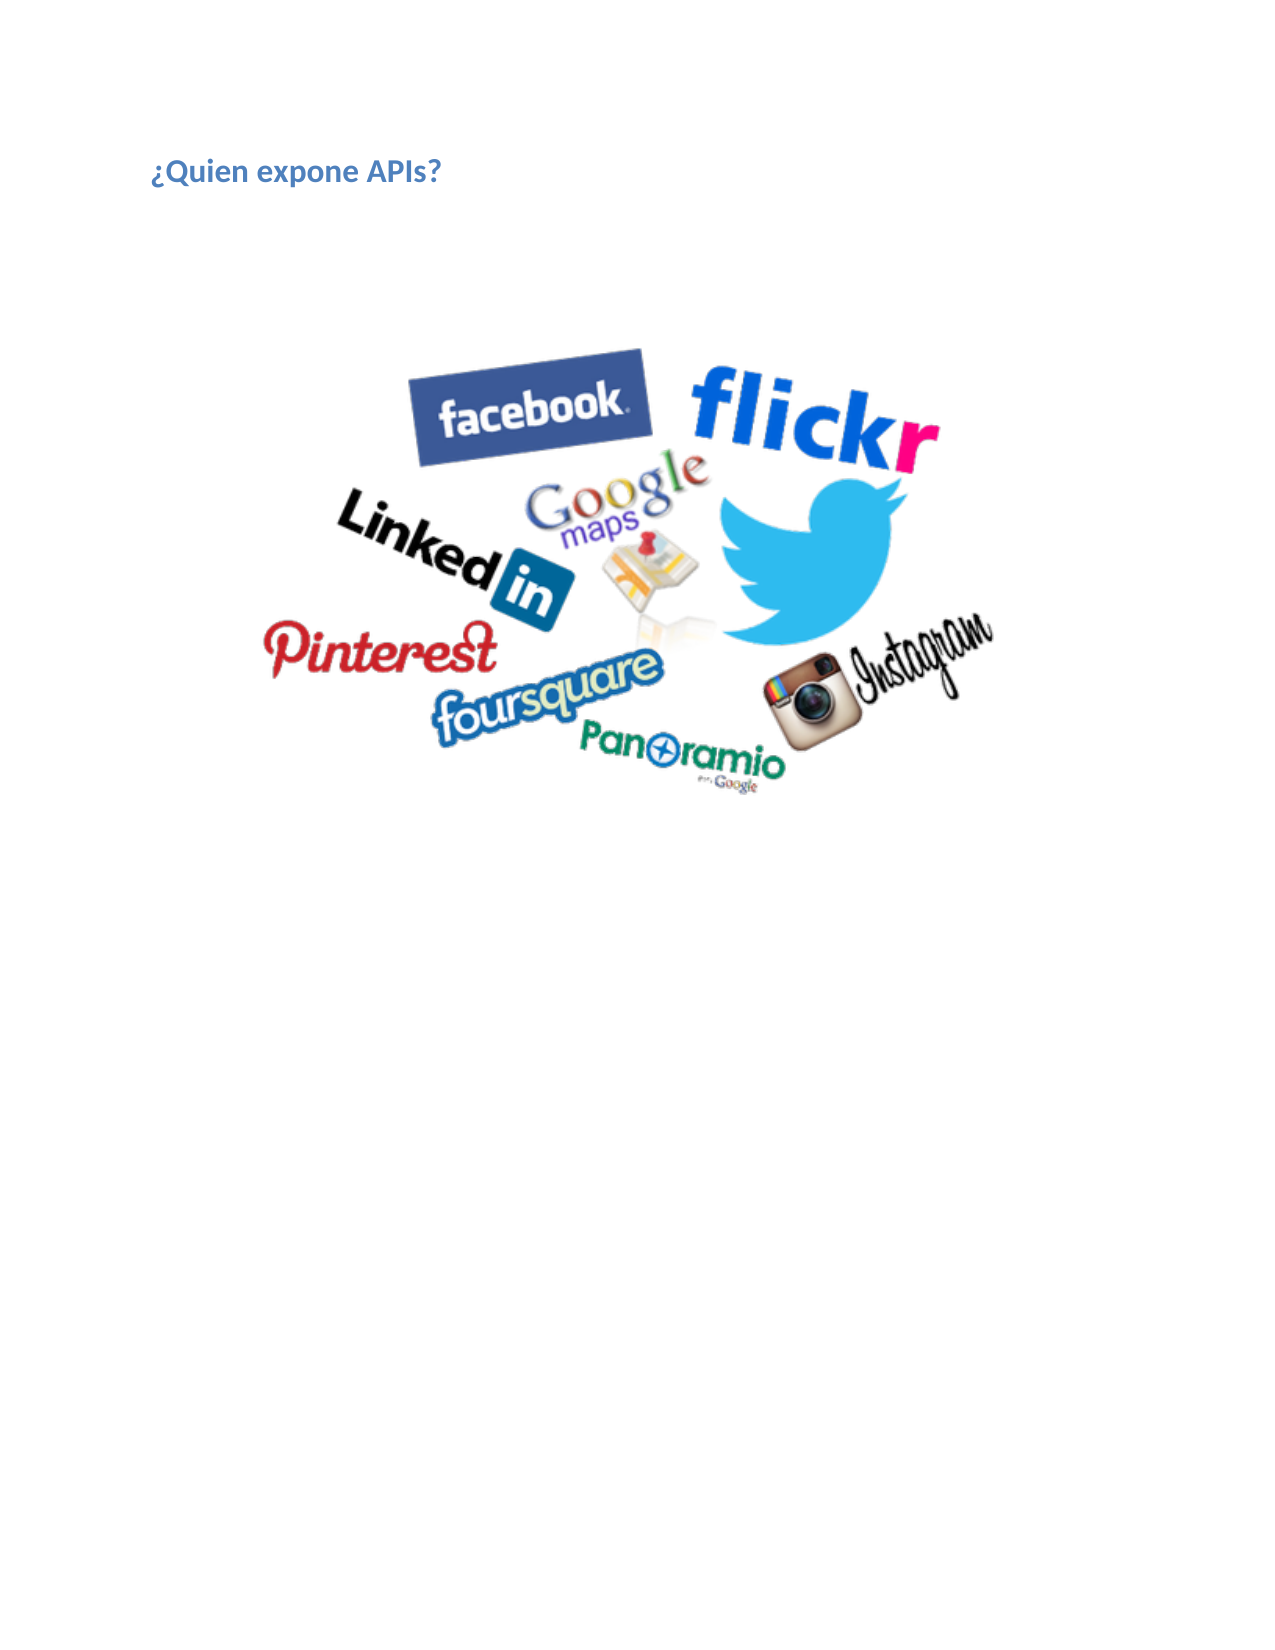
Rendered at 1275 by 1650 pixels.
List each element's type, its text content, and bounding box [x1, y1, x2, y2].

picture [168, 194, 1169, 945]
subtitle ¿Quien expone APIs? [150, 150, 1125, 191]
